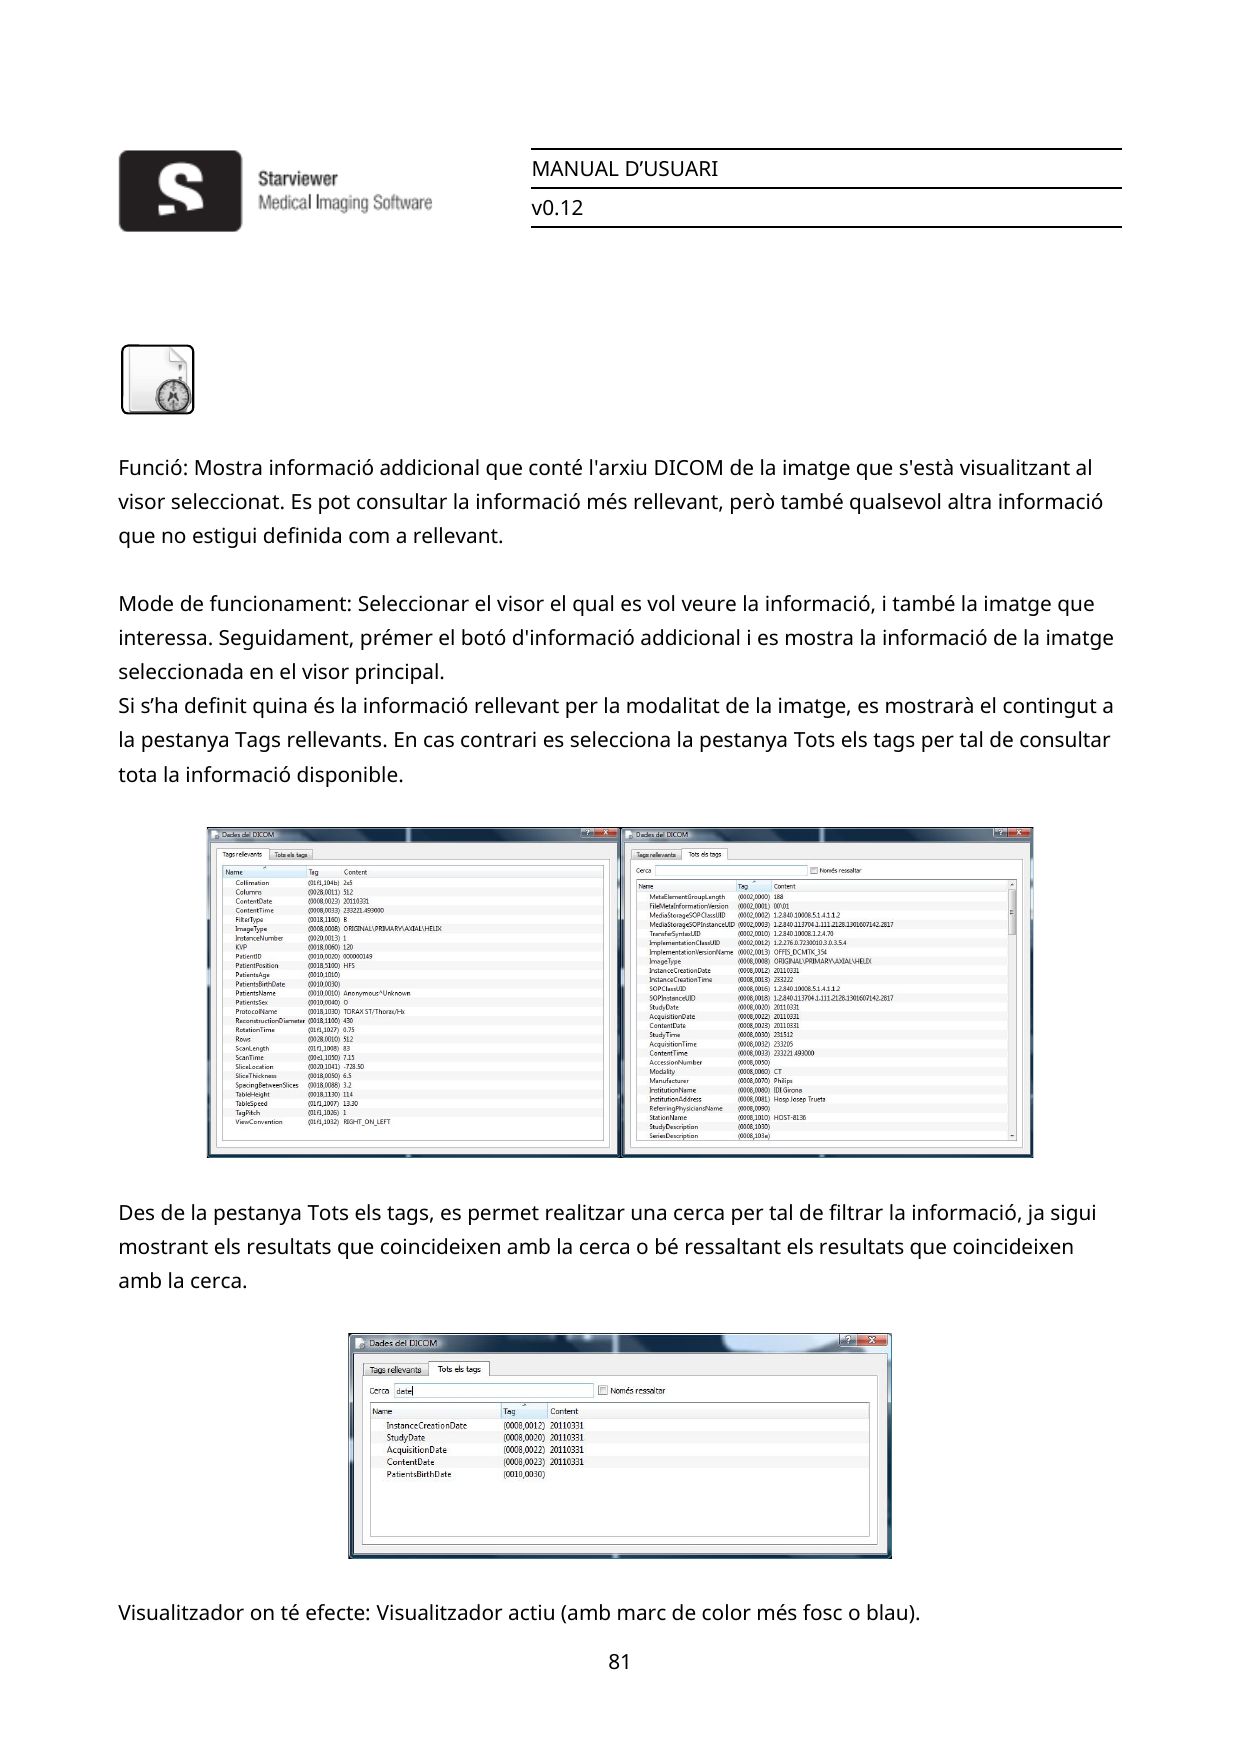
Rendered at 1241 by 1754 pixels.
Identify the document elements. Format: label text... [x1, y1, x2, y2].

text Si s’ha definit quina és la informació rellevant per la modalitat de la imatge, es mostrarà el contingut a la pestanya Tags rellevants. En cas contrari es selecciona la pestanya Tots els tags per tal de consultar tota la informació disponible. [118, 692, 1122, 788]
text Funció: Mostra informació addicional que conté l'arxiu DICOM de la imatge que s'està visualitzant al visor seleccionat. Es pot consultar la informació més rellevant, però també qualsevol altra informació que no estigui definida com a rellevant. [118, 453, 1122, 550]
picture [348, 1333, 892, 1559]
text Mode de funcionament: Seleccionar el visor el qual es vol veure la informació, i també la imatge que interessa. Seguidament, prémer el botó d'informació addicional i es mostra la informació de la imatge seleccionada en el visor principal. [118, 589, 1122, 686]
picture [124, 347, 192, 412]
text Des de la pestanya Tots els tags, es permet realitzar una cerca per tal de filtrar la informació, ja sigui mostrant els resultats que coincideixen amb la cerca o bé ressaltant els resultats que coincideixen amb la cerca. [118, 1198, 1122, 1294]
text Visualitzador on té efecte: Visualitzador actiu (amb marc de color més fosc o blau). [118, 1598, 1122, 1626]
picture [206, 827, 1034, 1158]
